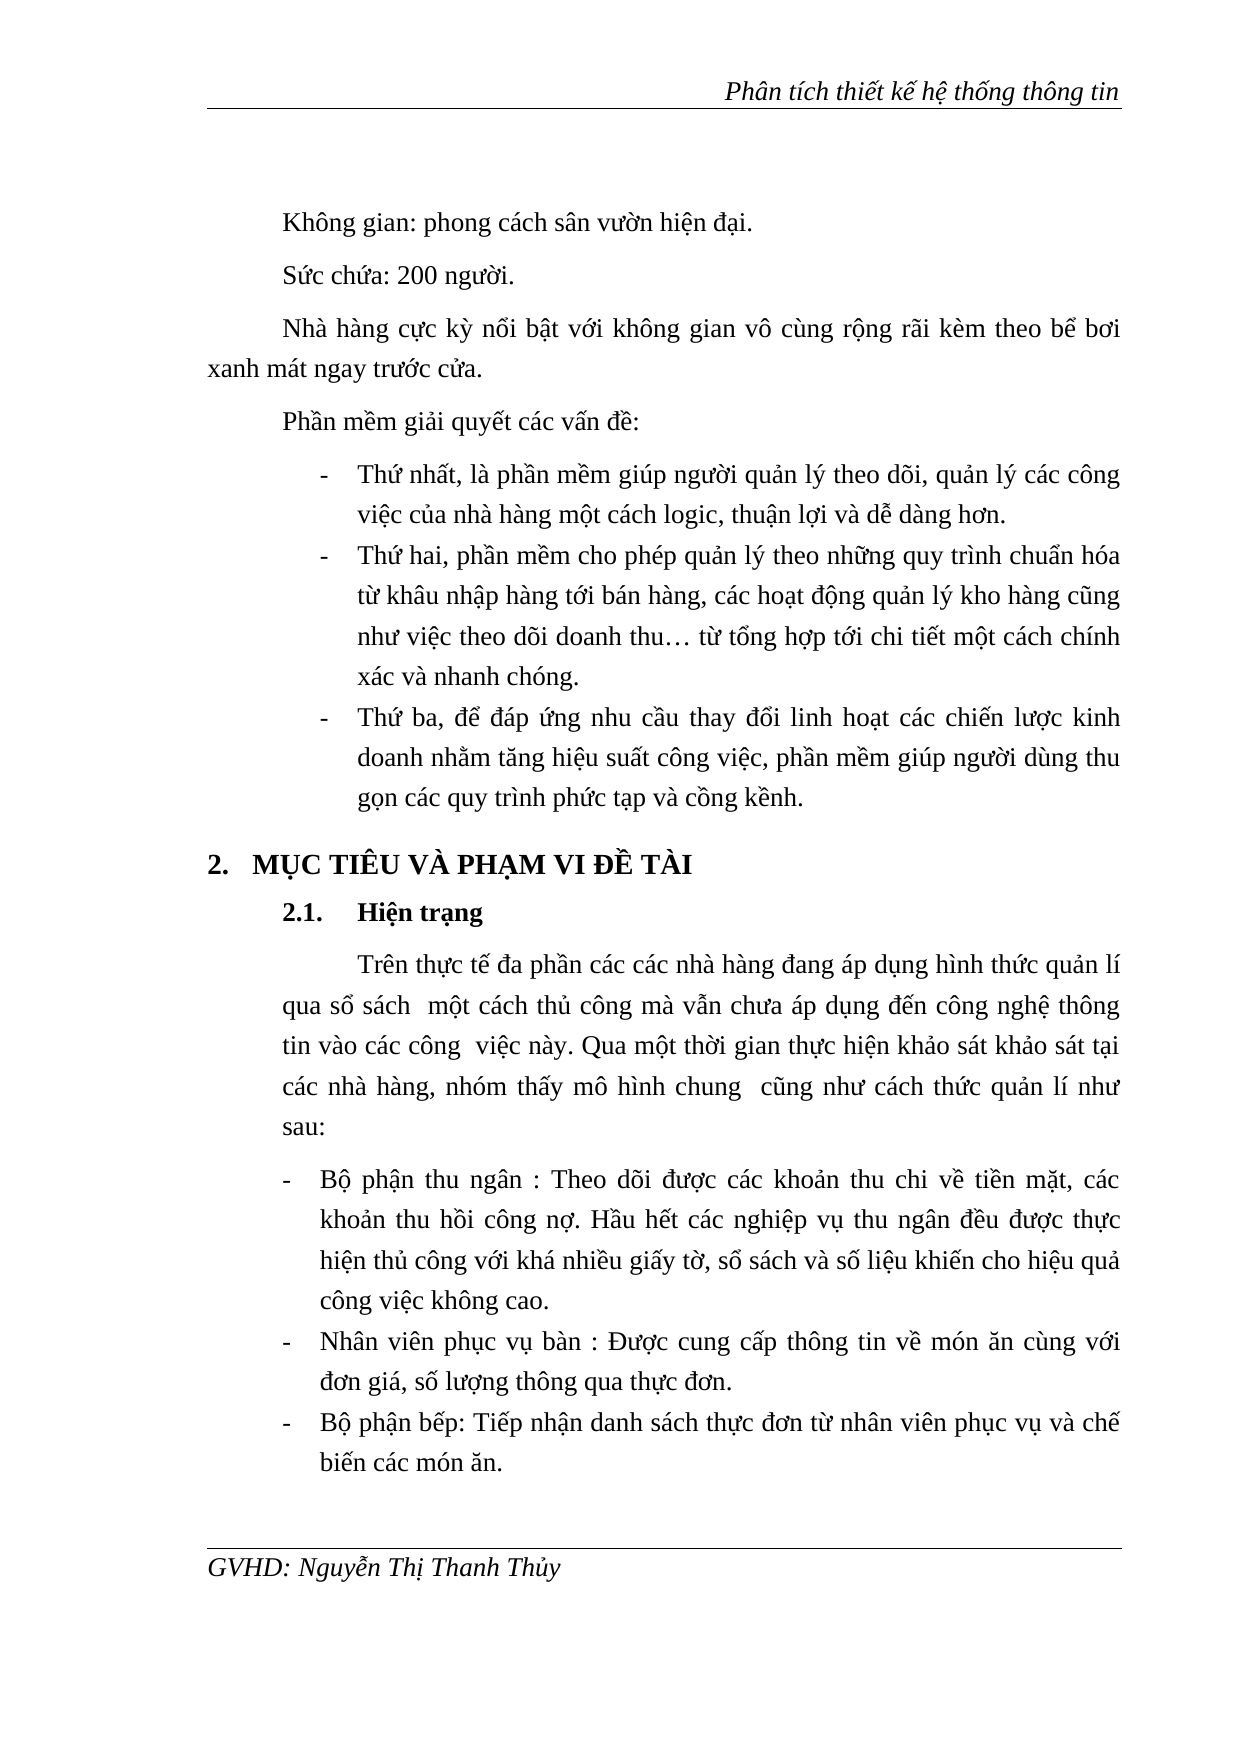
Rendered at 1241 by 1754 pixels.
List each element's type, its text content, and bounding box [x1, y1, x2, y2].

list Bộ phận bếp: Tiếp nhận danh sách thực đơn từ nhân viên phục vụ và chế biến các món ăn. [282, 1406, 1122, 1477]
text Sức chứa: 200 người. [207, 259, 1122, 290]
list Thứ nhất, là phần mềm giúp người quản lý theo dõi, quản lý các công việc của nhà hàng một cách logic, thuận lợi và dễ dàng hơn. [319, 458, 1122, 530]
text Không gian: phong cách sân vườn hiện đại. [207, 206, 1122, 237]
subtitle Hiện trạng [282, 896, 1122, 927]
text Phần mềm giải quyết các vấn đề: [207, 405, 1122, 436]
text Trên thực tế đa phần các các nhà hàng đang áp dụng hình thức quản lí qua sổ sách một cách thủ công mà vẫn chưa áp dụng đến công nghệ thông tin vào các công việc này. Qua một thời gian thực hiện khảo sát khảo sát tại các nhà hàng, nhóm thấy mô hình chung cũng như cách thức quản lí như sau: [282, 948, 1122, 1141]
list Nhân viên phục vụ bàn : Được cung cấp thông tin về món ăn cùng với đơn giá, số lượng thông qua thực đơn. [282, 1325, 1122, 1396]
list Bộ phận thu ngân : Theo dõi được các khoản thu chi về tiền mặt, các khoản thu hồi công nợ. Hầu hết các nghiệp vụ thu ngân đều được thực hiện thủ công với khá nhiều giấy tờ, sổ sách và số liệu khiến cho hiệu quả công việc không cao. [282, 1163, 1122, 1316]
list Thứ hai, phần mềm cho phép quản lý theo những quy trình chuẩn hóa từ khâu nhập hàng tới bán hàng, các hoạt động quản lý kho hàng cũng như việc theo dõi doanh thu… từ tổng hợp tới chi tiết một cách chính xác và nhanh chóng. [319, 539, 1122, 691]
list Thứ ba, để đáp ứng nhu cầu thay đổi linh hoạt các chiến lược kinh doanh nhằm tăng hiệu suất công việc, phần mềm giúp người dùng thu gọn các quy trình phức tạp và cồng kềnh. [319, 701, 1122, 813]
text Nhà hàng cực kỳ nổi bật với không gian vô cùng rộng rãi kèm theo bể bơi xanh mát ngay trước cửa. [207, 312, 1122, 383]
subtitle MỤC TIÊU VÀ PHẠM VI ĐỀ TÀI [207, 847, 1122, 881]
